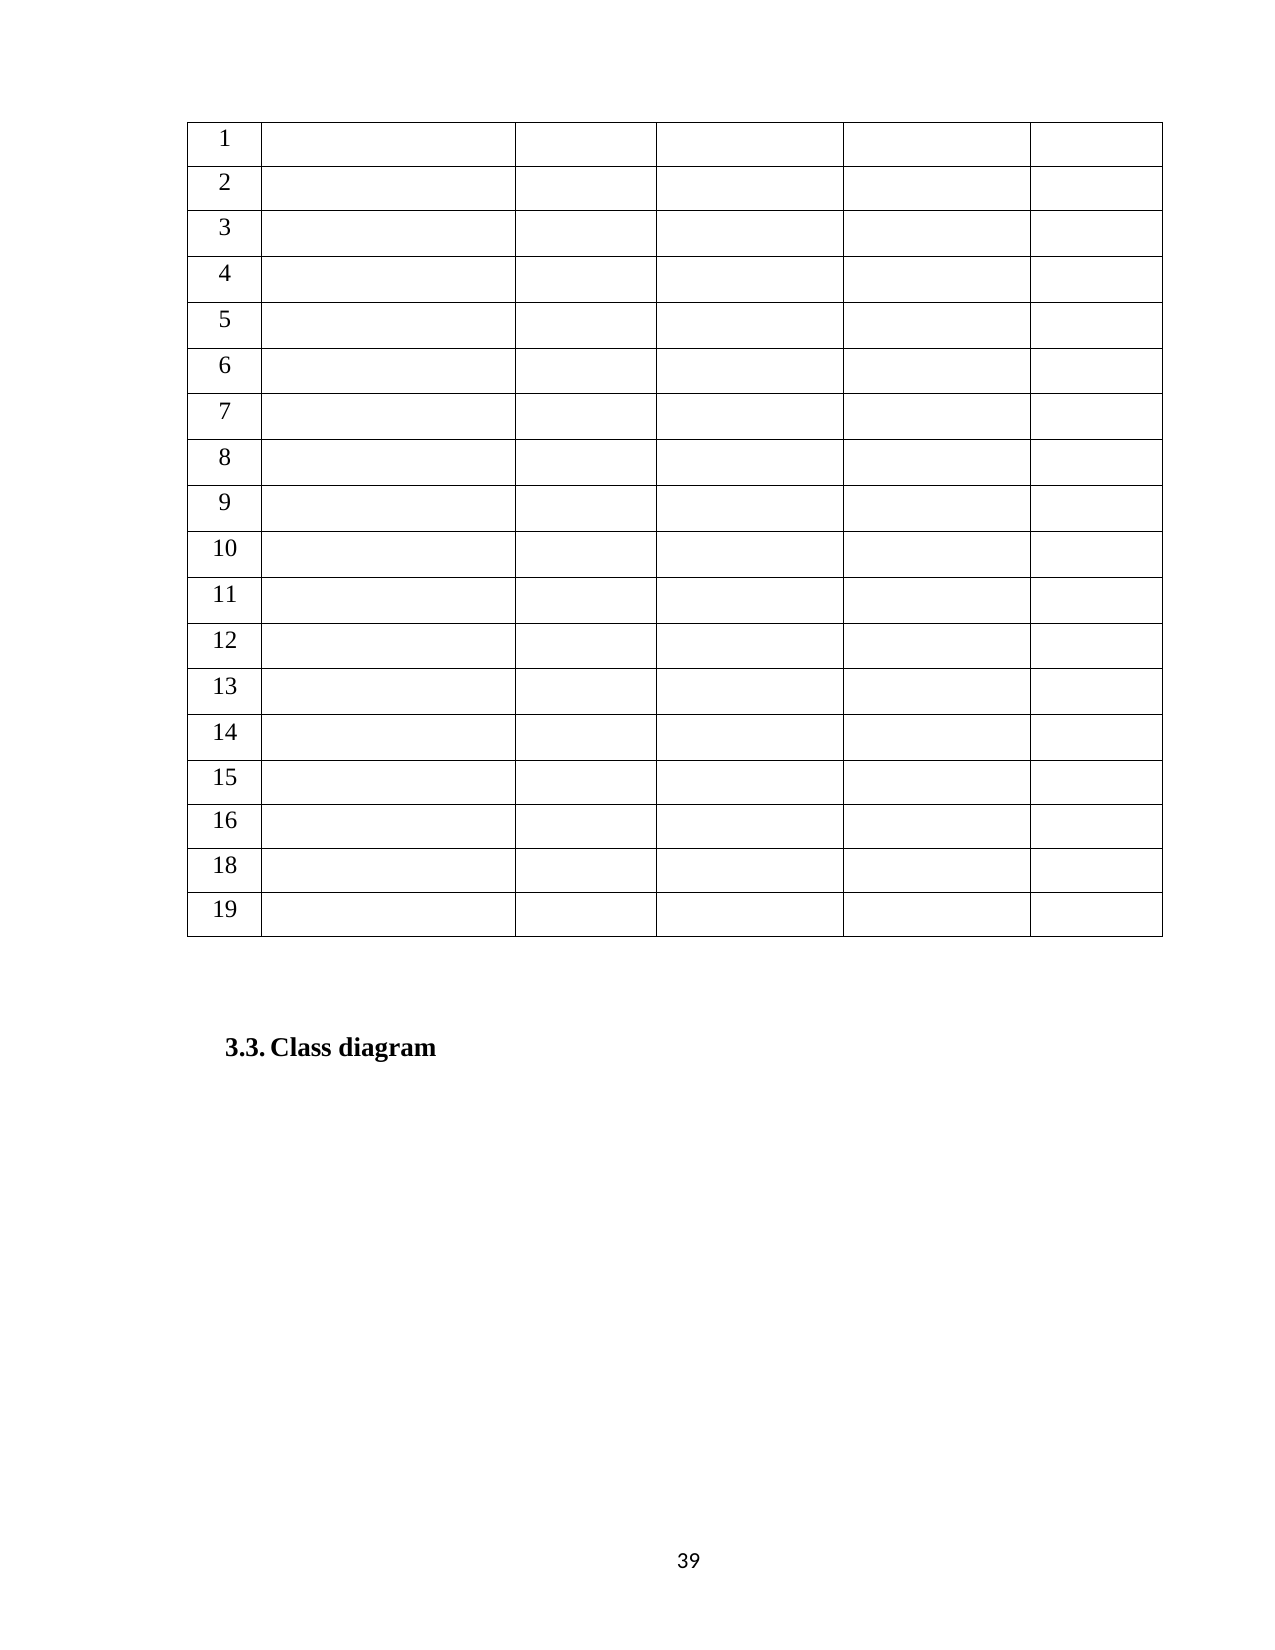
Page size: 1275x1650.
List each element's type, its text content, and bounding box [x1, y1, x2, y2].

table_cell [844, 893, 1030, 936]
table_cell [1031, 349, 1162, 393]
table_cell [516, 669, 656, 714]
table_cell [657, 486, 843, 531]
table_cell [844, 440, 1030, 485]
table_cell [262, 669, 515, 714]
table_cell [1031, 440, 1162, 485]
table_cell [844, 486, 1030, 531]
table_cell [844, 669, 1030, 714]
table_cell [262, 167, 515, 210]
table_cell [516, 849, 656, 892]
table_cell [516, 578, 656, 622]
table_cell [516, 349, 656, 393]
table_cell [262, 805, 515, 848]
table_cell 13 [188, 669, 261, 714]
table_cell [1031, 303, 1162, 347]
table_cell 18 [188, 849, 261, 892]
table_cell [262, 715, 515, 760]
table_cell [844, 715, 1030, 760]
table_cell [516, 761, 656, 804]
table_cell [262, 849, 515, 892]
table_cell 7 [188, 394, 261, 439]
table_cell 19 [188, 893, 261, 936]
table_cell [844, 805, 1030, 848]
table_cell 6 [188, 349, 261, 393]
table_cell [1031, 624, 1162, 668]
table_cell [844, 624, 1030, 668]
table_cell [657, 303, 843, 347]
table_cell [657, 578, 843, 622]
table_cell [262, 532, 515, 577]
table_cell [657, 761, 843, 804]
table_cell [1031, 532, 1162, 577]
table_cell [657, 532, 843, 577]
table_cell [1031, 123, 1162, 166]
table_cell [1031, 486, 1162, 531]
table_cell [516, 486, 656, 531]
table_cell 3 [188, 211, 261, 256]
table_cell [1031, 761, 1162, 804]
table_cell [1031, 578, 1162, 622]
table_cell [262, 440, 515, 485]
table_cell [516, 303, 656, 347]
table_cell [516, 123, 656, 166]
table_cell [262, 211, 515, 256]
table_cell [262, 624, 515, 668]
table_cell [1031, 849, 1162, 892]
table_cell [262, 303, 515, 347]
table_cell [844, 167, 1030, 210]
table_cell [516, 167, 656, 210]
table_cell [1031, 669, 1162, 714]
table_cell [262, 486, 515, 531]
table_cell 11 [188, 578, 261, 622]
table_cell 2 [188, 167, 261, 210]
table_cell [657, 167, 843, 210]
table_cell [1031, 805, 1162, 848]
table_cell 14 [188, 715, 261, 760]
table_cell [516, 715, 656, 760]
table_cell [657, 257, 843, 302]
table_cell 16 [188, 805, 261, 848]
table_cell 4 [188, 257, 261, 302]
table_cell [516, 257, 656, 302]
table_cell [844, 394, 1030, 439]
table_cell [657, 849, 843, 892]
table_cell [657, 440, 843, 485]
table_cell [262, 578, 515, 622]
table_cell [262, 893, 515, 936]
table_cell [844, 849, 1030, 892]
table_cell [657, 893, 843, 936]
table_cell [262, 761, 515, 804]
table_cell [516, 624, 656, 668]
table_cell [844, 532, 1030, 577]
table_cell [1031, 211, 1162, 256]
table_cell 12 [188, 624, 261, 668]
table_cell [657, 805, 843, 848]
table_cell [657, 123, 843, 166]
table_cell 9 [188, 486, 261, 531]
table_cell [516, 532, 656, 577]
table_cell [262, 123, 515, 166]
table_cell [657, 211, 843, 256]
table_cell [516, 893, 656, 936]
table_cell 8 [188, 440, 261, 485]
table_cell 1 [188, 123, 261, 166]
table_cell [516, 394, 656, 439]
table_cell [657, 669, 843, 714]
table_cell [844, 211, 1030, 256]
table_cell [844, 578, 1030, 622]
table_cell [657, 624, 843, 668]
table_cell [844, 123, 1030, 166]
table_cell [262, 349, 515, 393]
list Class diagram [225, 1031, 1162, 1062]
table_cell [516, 440, 656, 485]
table_cell [1031, 257, 1162, 302]
table_cell [1031, 167, 1162, 210]
table_cell [516, 805, 656, 848]
table_cell [1031, 893, 1162, 936]
table_cell [1031, 715, 1162, 760]
table_cell 10 [188, 532, 261, 577]
table_cell 5 [188, 303, 261, 347]
table_cell [844, 349, 1030, 393]
table_cell [1031, 394, 1162, 439]
table_cell [657, 715, 843, 760]
table_cell 15 [188, 761, 261, 804]
table_cell [262, 257, 515, 302]
table_cell [844, 761, 1030, 804]
table_cell [844, 303, 1030, 347]
table_cell [657, 349, 843, 393]
table_cell [657, 394, 843, 439]
table_cell [844, 257, 1030, 302]
table_cell [262, 394, 515, 439]
table_cell [516, 211, 656, 256]
